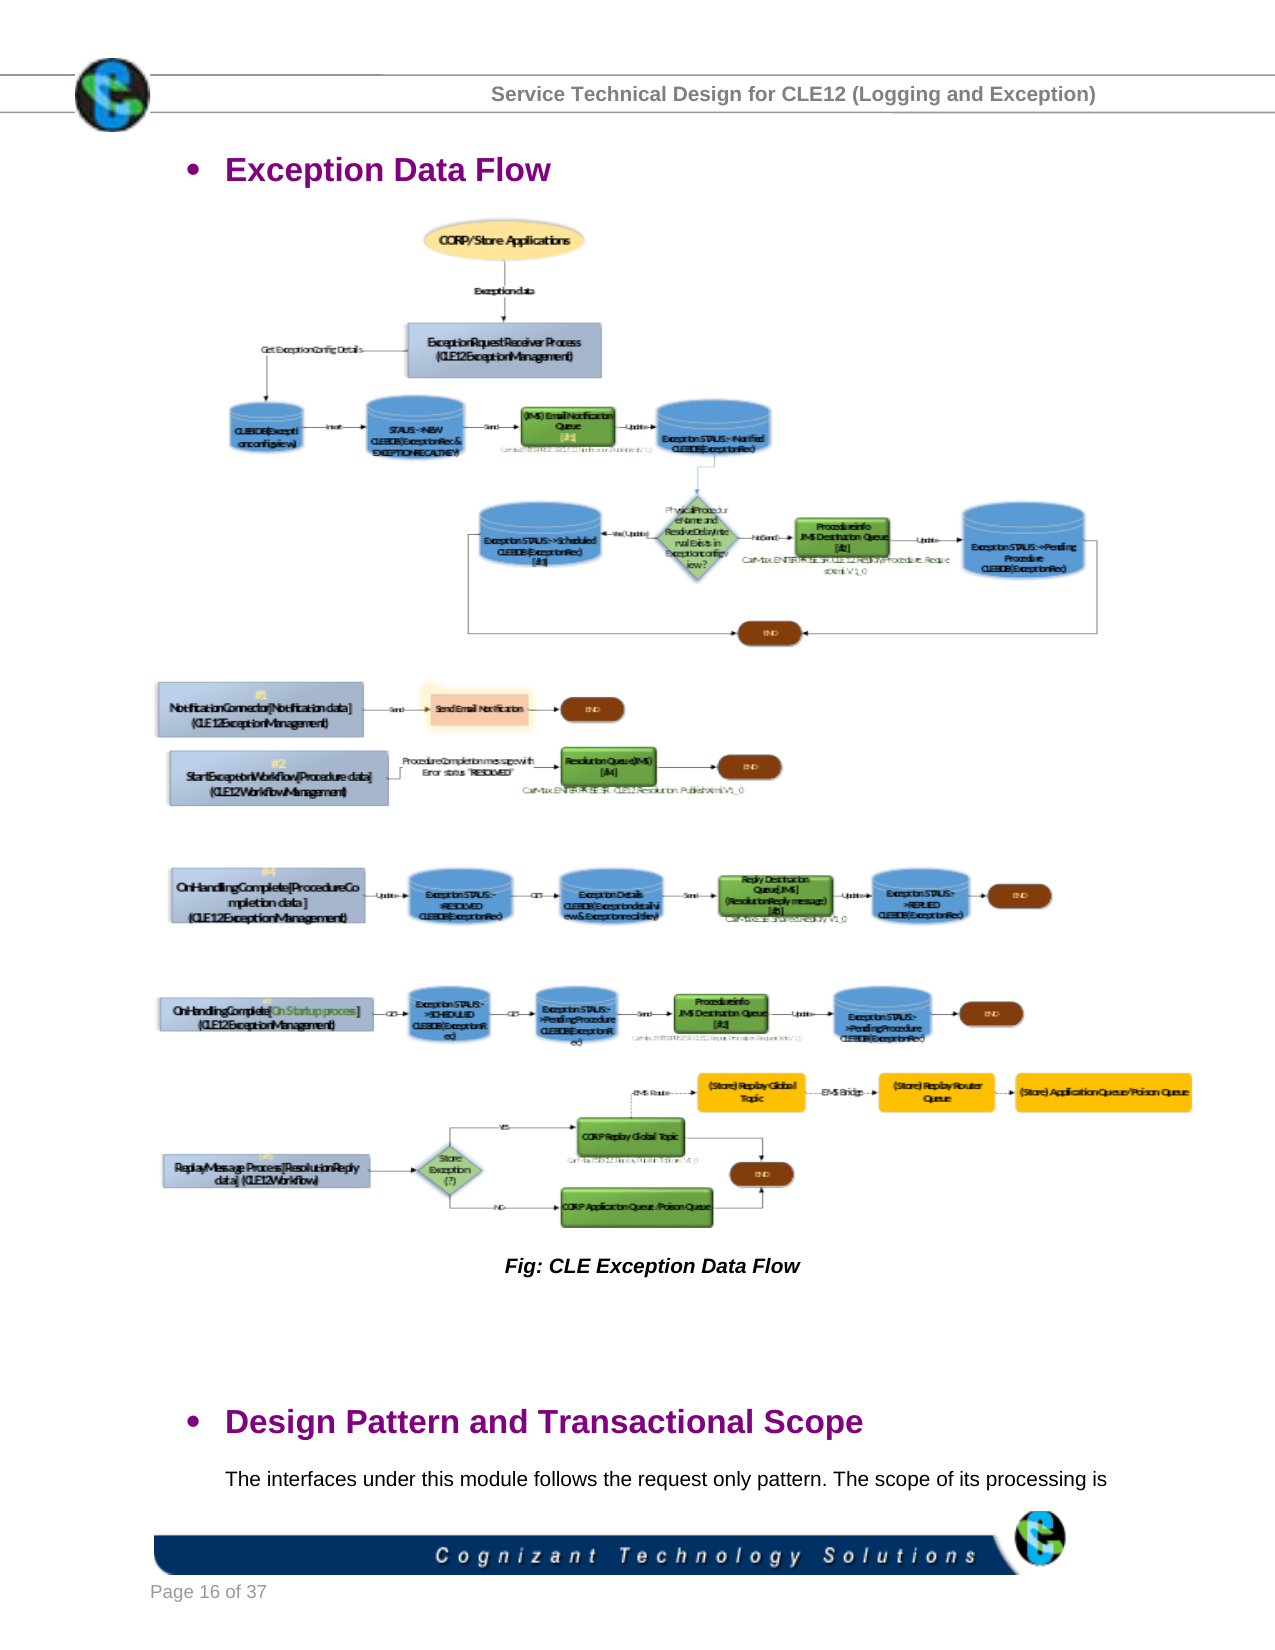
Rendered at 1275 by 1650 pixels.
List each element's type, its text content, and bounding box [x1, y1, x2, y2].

picture [75, 58, 150, 132]
picture [154, 1511, 1109, 1575]
subtitle Exception Data Flow [187, 150, 1125, 188]
subtitle Design Pattern and Transactional Scope [187, 1403, 1125, 1441]
text Fig: CLE Exception Data Flow [187, 1253, 1113, 1278]
